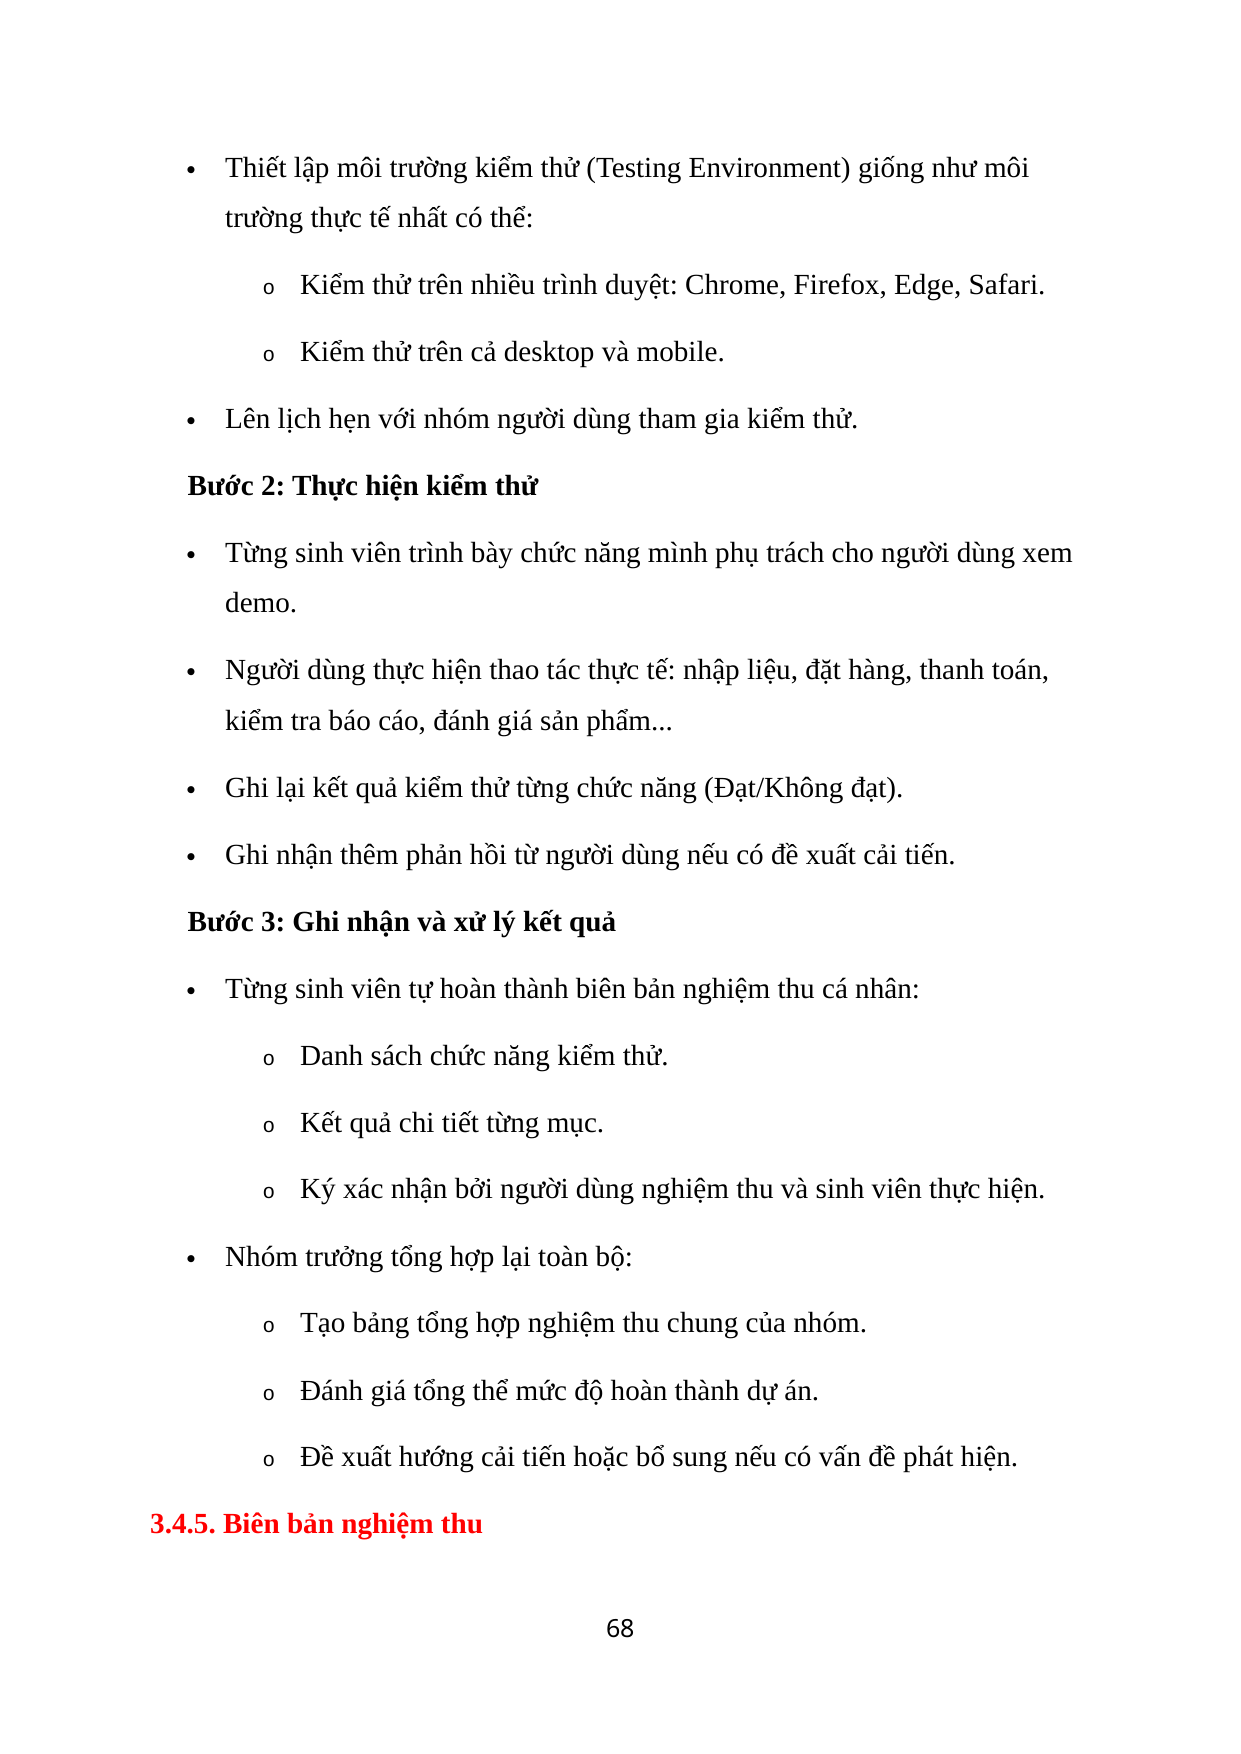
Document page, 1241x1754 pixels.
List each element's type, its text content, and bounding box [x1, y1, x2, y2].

list Ký xác nhận bởi người dùng nghiệm thu và sinh viên thực hiện. [262, 1172, 1090, 1205]
list Đánh giá tổng thể mức độ hoàn thành dự án. [262, 1373, 1090, 1406]
text 3.4.5. Biên bản nghiệm thu [150, 1507, 1090, 1540]
text Bước 2: Thực hiện kiểm thử [187, 468, 1090, 502]
list Từng sinh viên trình bày chức năng mình phụ trách cho người dùng xem demo. [187, 535, 1090, 619]
list Lên lịch hẹn với nhóm người dùng tham gia kiểm thử. [187, 401, 1090, 435]
list Ghi nhận thêm phản hồi từ người dùng nếu có đề xuất cải tiến. [187, 837, 1090, 870]
list Tạo bảng tổng hợp nghiệm thu chung của nhóm. [262, 1306, 1090, 1339]
list Danh sách chức năng kiểm thử. [262, 1038, 1090, 1071]
list Kiểm thử trên nhiều trình duyệt: Chrome, Firefox, Edge, Safari. [262, 267, 1090, 301]
list Kiểm thử trên cả desktop và mobile. [262, 334, 1090, 368]
list Nhóm trưởng tổng hợp lại toàn bộ: [187, 1239, 1090, 1272]
list Ghi lại kết quả kiểm thử từng chức năng (Đạt/Không đạt). [187, 770, 1090, 803]
list Đề xuất hướng cải tiến hoặc bổ sung nếu có vấn đề phát hiện. [262, 1439, 1090, 1473]
list Kết quả chi tiết từng mục. [262, 1105, 1090, 1138]
text Bước 3: Ghi nhận và xử lý kết quả [187, 904, 1090, 937]
list Người dùng thực hiện thao tác thực tế: nhập liệu, đặt hàng, thanh toán, kiểm tra báo cáo, đánh giá sản phẩm... [187, 652, 1090, 736]
list Thiết lập môi trường kiểm thử (Testing Environment) giống như môi trường thực tế nhất có thể: [187, 150, 1090, 234]
list Từng sinh viên tự hoàn thành biên bản nghiệm thu cá nhân: [187, 971, 1090, 1004]
